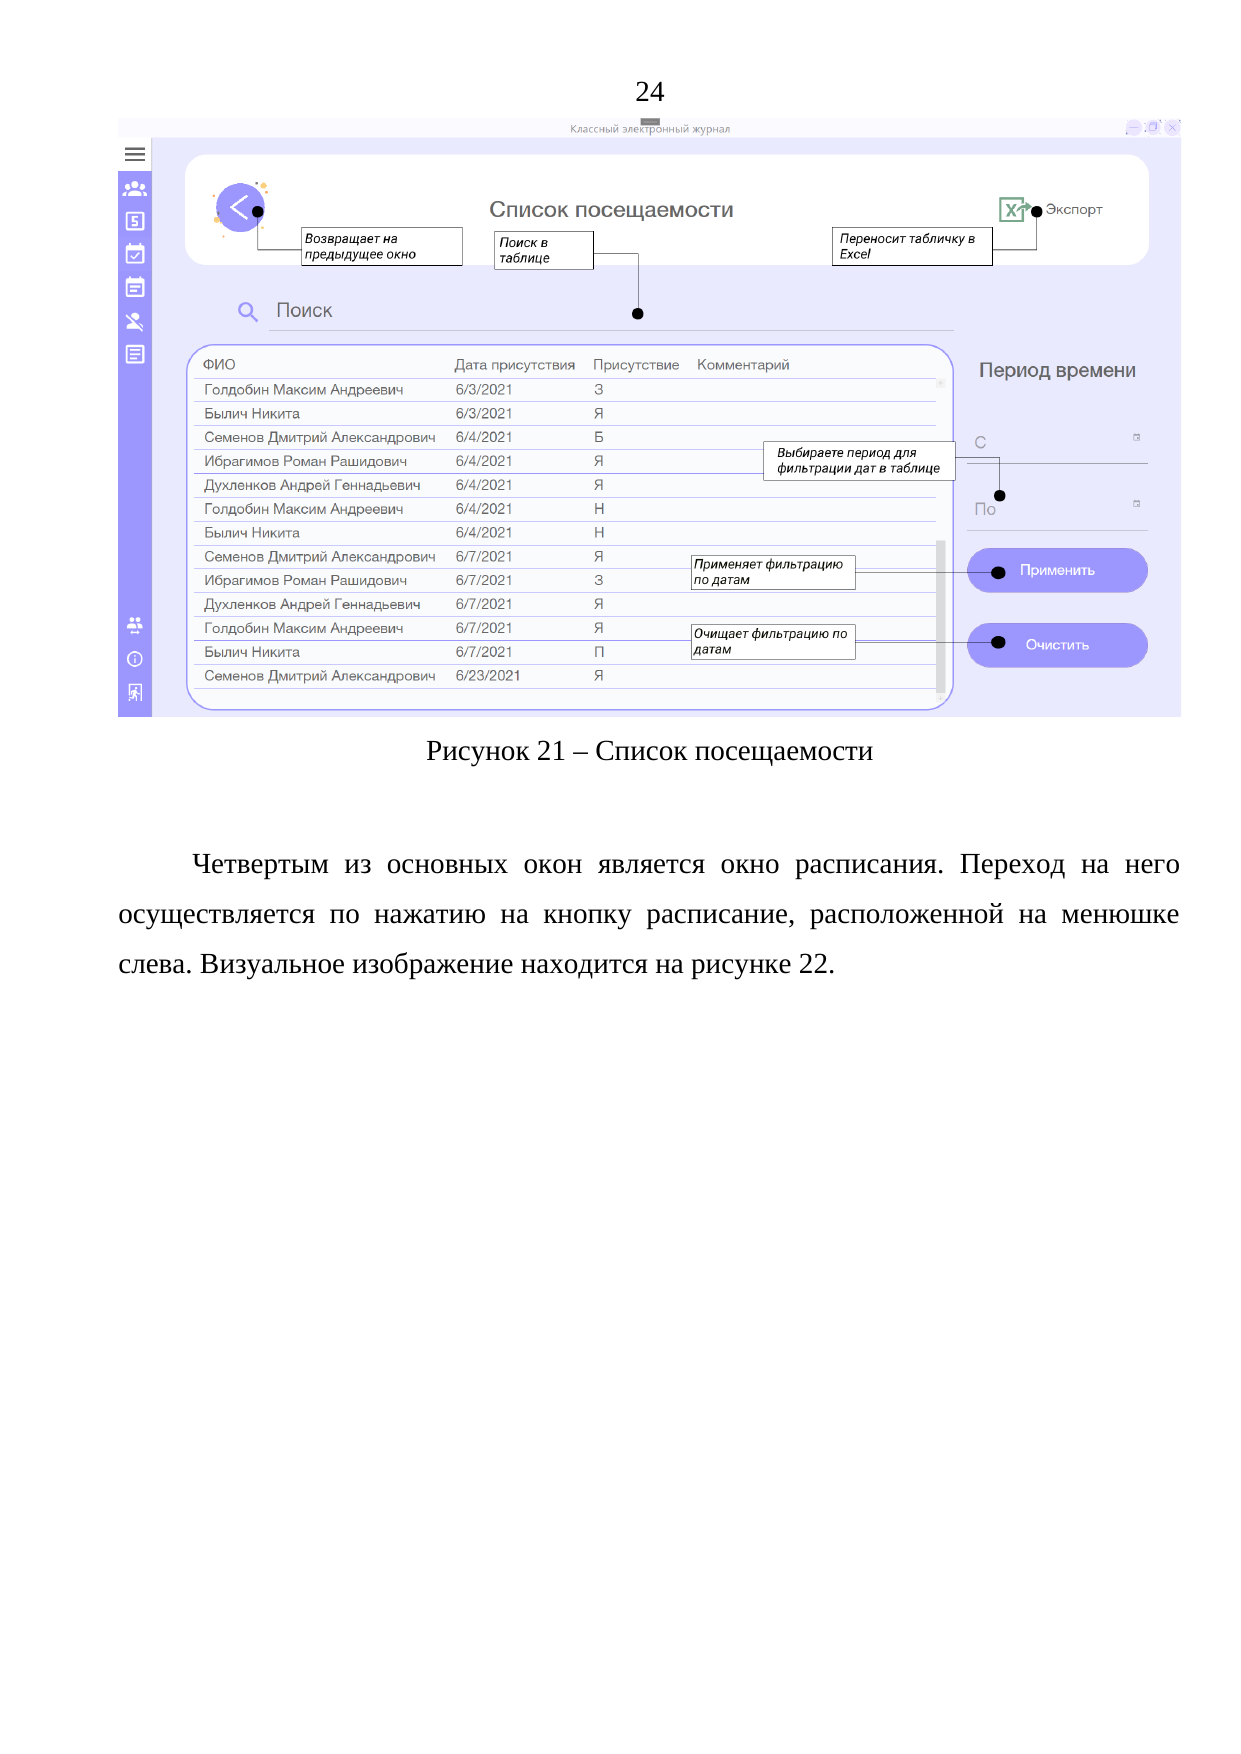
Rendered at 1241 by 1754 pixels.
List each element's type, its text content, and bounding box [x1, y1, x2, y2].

picture [118, 118, 1182, 717]
text Рисунок 21 – Список посещаемости [118, 717, 1181, 767]
text Четвертым из основных окон является окно расписания. Переход на него осуществляется по нажатию на кнопку расписание, расположенной на менюшке слева. Визуальное изображение находится на рисунке 22. [118, 846, 1181, 980]
